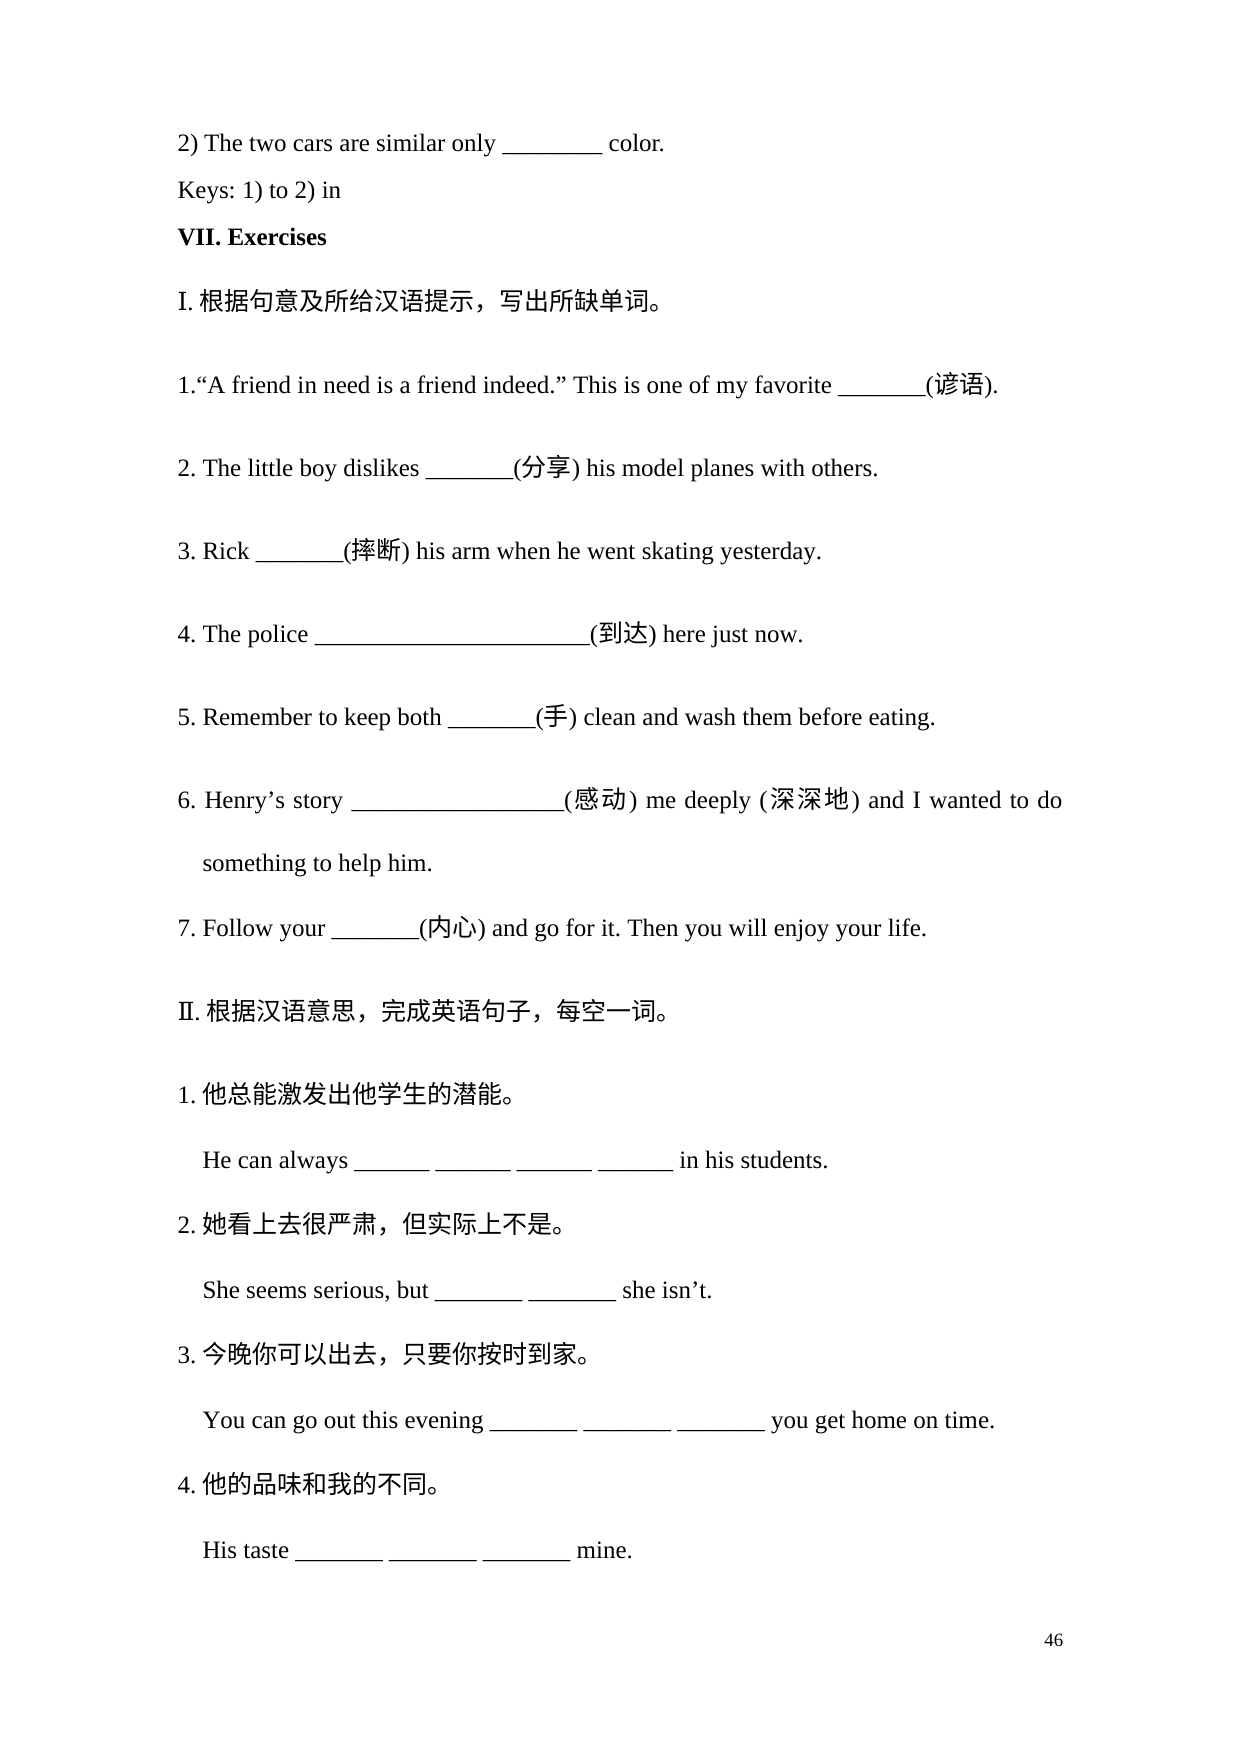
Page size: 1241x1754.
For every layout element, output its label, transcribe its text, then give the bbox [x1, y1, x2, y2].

text VII. Exercises [177, 220, 1063, 252]
text 3. Rick _______(摔断) his arm when he went skating yesterday. [177, 516, 1063, 581]
text 4. 他的品味和我的不同。 [177, 1450, 1063, 1515]
text 2. The little boy dislikes _______(分享) his model planes with others. [177, 433, 1063, 498]
text She seems serious, but _______ _______ she isn’t. [177, 1273, 1063, 1305]
text 7. Follow your _______(内心) and go for it. Then you will enjoy your life. [177, 893, 1063, 958]
text 4. The police ______________________(到达) here just now. [177, 599, 1063, 664]
text 6. Henry’s story _________________(感动) me deeply (深深地) and I wanted to do something to help him. [177, 765, 1063, 879]
text Ⅱ. 根据汉语意思，完成英语句子，每空一词。 [177, 977, 1063, 1042]
text His taste _______ _______ _______ mine. [177, 1533, 1063, 1565]
text 3. 今晚你可以出去，只要你按时到家。 [177, 1320, 1063, 1385]
text 5. Remember to keep both _______(手) clean and wash them before eating. [177, 682, 1063, 747]
text 2) The two cars are similar only ________ color. [177, 126, 1063, 158]
text Ⅰ. 根据句意及所给汉语提示，写出所缺单词。 [177, 267, 1063, 332]
text Keys: 1) to 2) in [177, 173, 1063, 205]
text 1. 他总能激发出他学生的潜能。 [177, 1060, 1063, 1125]
text You can go out this evening _______ _______ _______ you get home on time. [177, 1403, 1063, 1435]
text 1.“A friend in need is a friend indeed.” This is one of my favorite _______(谚语). [177, 350, 1063, 415]
text 2. 她看上去很严肃，但实际上不是。 [177, 1190, 1063, 1255]
text He can always ______ ______ ______ ______ in his students. [177, 1143, 1063, 1175]
